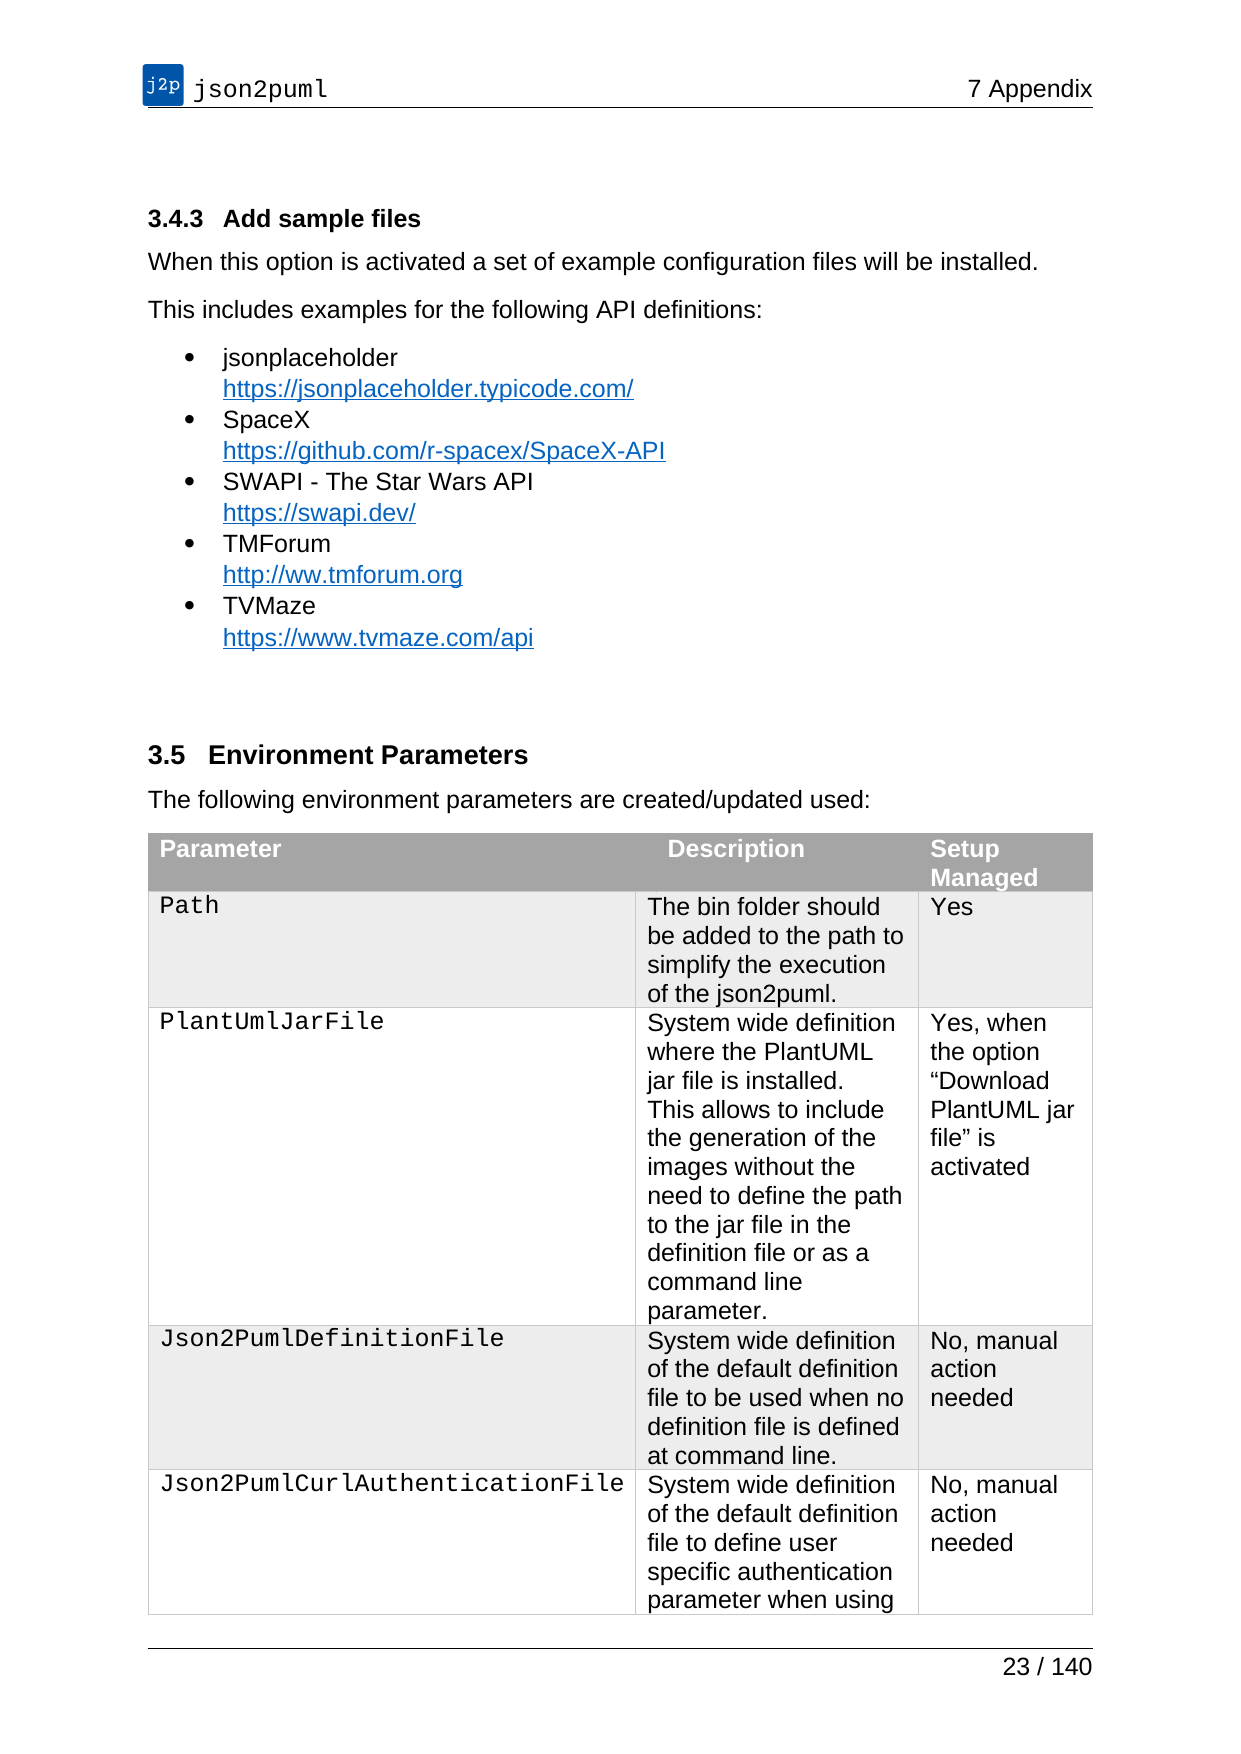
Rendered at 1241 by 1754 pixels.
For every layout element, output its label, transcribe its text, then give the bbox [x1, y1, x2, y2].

table_cell Path [149, 892, 635, 1007]
text When this option is activated a set of example configuration files will be installed. [148, 247, 1093, 276]
table_cell Json2PumlDefinitionFile [149, 1326, 635, 1469]
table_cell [636, 1470, 918, 1614]
table_header Parameter [149, 834, 656, 891]
table_header Description [657, 834, 918, 891]
list SpaceX https://github.com/r-spacex/SpaceX-API [185, 405, 1093, 465]
table_cell PlantUmlJarFile [149, 1008, 635, 1324]
text The following environment parameters are created/updated used: [148, 785, 1093, 814]
table_cell The bin folder should be added to the path to simplify the execution of the json2puml. [636, 892, 918, 1007]
table_cell Yes [919, 892, 1092, 1007]
list TMForum http://ww.tmforum.org [185, 529, 1093, 589]
table_cell No, manual action needed [919, 1326, 1092, 1469]
table_header Setup Managed [919, 834, 1092, 891]
subtitle Add sample files [148, 204, 1093, 232]
list SWAPI - The Star Wars API https://swapi.dev/ [185, 467, 1093, 527]
picture [142, 64, 184, 106]
subtitle Environment Parameters [148, 739, 1093, 770]
table_cell System wide definition where the PlantUML jar file is installed. This allows to include the generation of the images without the need to define the path to the jar file in the definition file or as a command line parameter. [636, 1008, 918, 1324]
table_cell Json2PumlCurlAuthenticationFile [149, 1470, 635, 1614]
table_cell Yes, when the option “Download PlantUML jar file” is activated [919, 1008, 1092, 1324]
text This includes examples for the following API definitions: [148, 295, 1093, 324]
list TVMaze https://www.tvmaze.com/api [185, 591, 1093, 651]
list jsonplaceholder https://jsonplaceholder.typicode.com/ [185, 343, 1093, 402]
table_cell No, manual action needed [919, 1470, 1092, 1614]
table_cell System wide definition of the default definition file to be used when no definition file is defined at command line. [636, 1326, 918, 1469]
